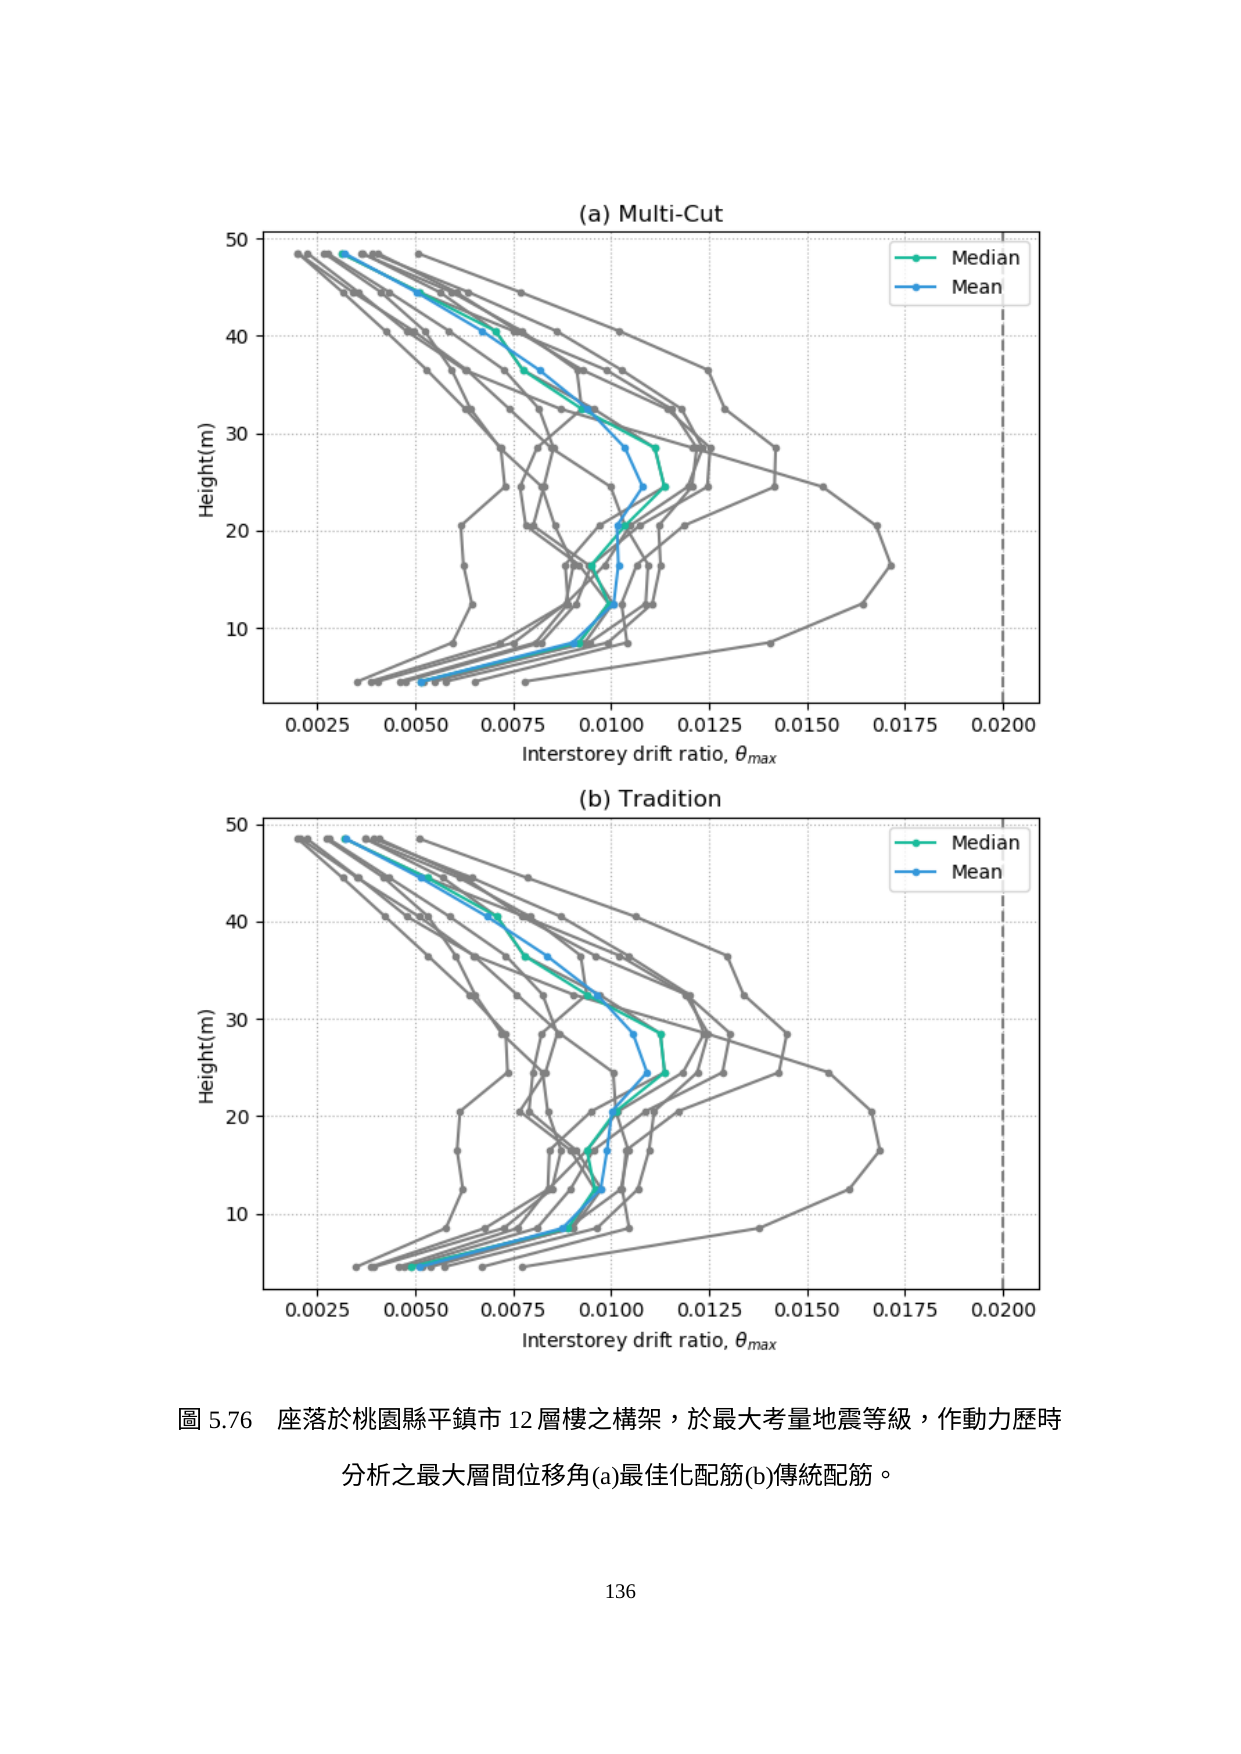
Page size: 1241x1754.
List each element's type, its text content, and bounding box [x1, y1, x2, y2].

picture [177, 184, 1063, 1375]
